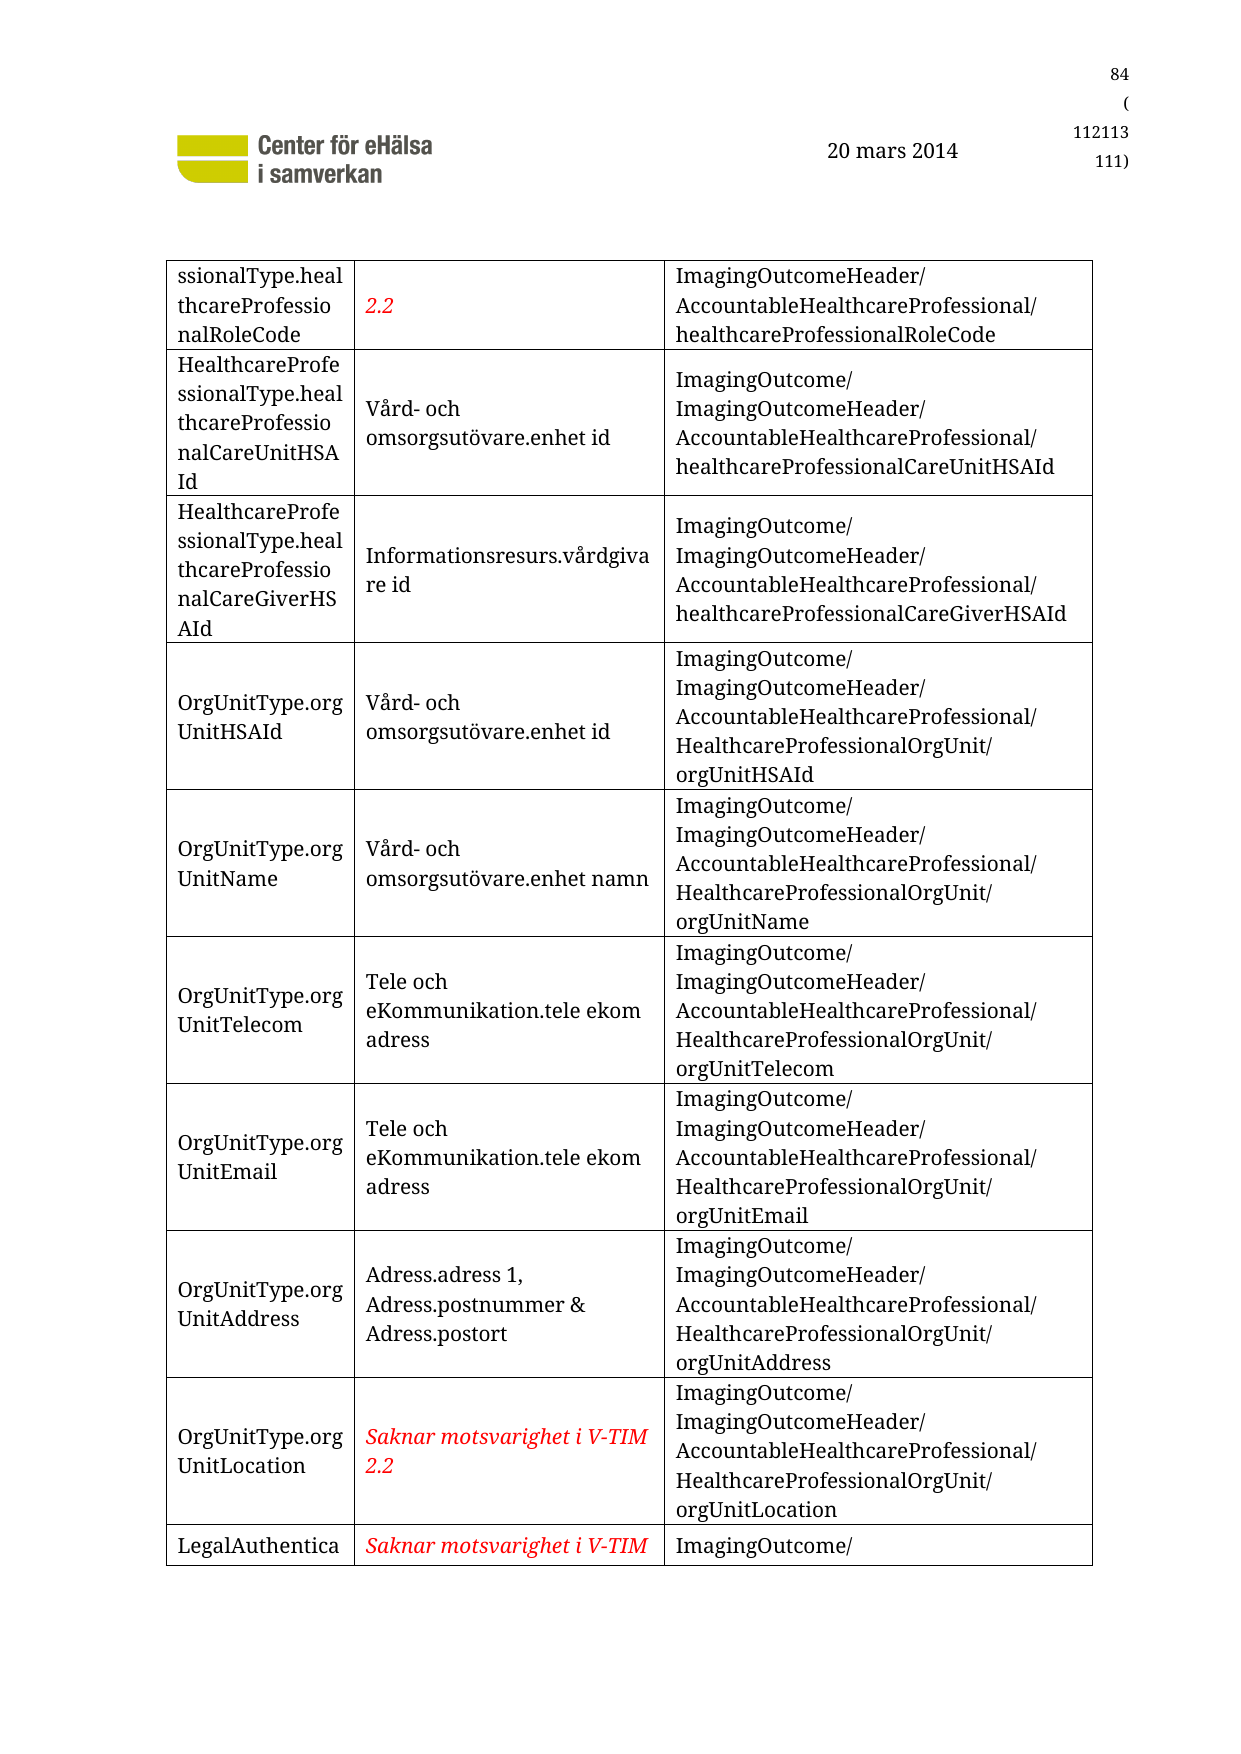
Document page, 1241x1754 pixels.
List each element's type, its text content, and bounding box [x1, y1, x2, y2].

table_cell OrgUnitType.orgUnitLocation [167, 1378, 354, 1523]
table_cell OrgUnitType.orgUnitAddress [167, 1231, 354, 1377]
table_cell Vård- och omsorgsutövare.enhet id [355, 643, 664, 789]
table_cell ImagingOutcome/ImagingOutcomeHeader/AccountableHealthcareProfessional/HealthcareProfessionalOrgUnit/orgUnitEmail [665, 1084, 1092, 1230]
table_cell ImagingOutcome/ImagingOutcomeHeader/AccountableHealthcareProfessional/HealthcareProfessionalOrgUnit/orgUnitHSAId [665, 643, 1092, 789]
table_cell Saknar motsvarighet i V-TIM 2.2 [355, 261, 664, 348]
table_cell Informationsresurs.vårdgivare id [355, 496, 664, 642]
table_cell Vård- och omsorgsutövare.enhet id [355, 350, 664, 495]
table_cell HealthcareProfessionalType.healthcareProfessionalRoleCode [167, 261, 354, 348]
table_cell OrgUnitType.orgUnitEmail [167, 1084, 354, 1230]
table_cell ImagingOutcome/ImagingOutcomeHeader/LegalAuthenticator/signatureTime [665, 1525, 1092, 1565]
table_cell ImagingOutcome/ImagingOutcomeHeader/AccountableHealthcareProfessional/healthcareProfessionalCareGiverHSAId [665, 496, 1092, 642]
table_cell OrgUnitType.orgUnitTelecom [167, 937, 354, 1083]
picture [177, 135, 432, 183]
table_cell LegalAuthenticatorType.signatureTime [167, 1525, 354, 1565]
table_cell ImagingOutcome/ImagingOutcomeHeader/AccountableHealthcareProfessional/HealthcareProfessionalOrgUnit/orgUnitAddress [665, 1231, 1092, 1377]
table_cell Tele och eKommunikation.tele ekom adress [355, 937, 664, 1083]
table_cell Vård- och omsorgsutövare.enhet namn [355, 790, 664, 936]
table_cell HealthcareProfessionalType.healthcareProfessionalCareGiverHSAId [167, 496, 354, 642]
table_cell ImagingOutcome/ImagingOutcomeHeader/AccountableHealthcareProfessional/HealthcareProfessionalOrgUnit/orgUnitLocation [665, 1378, 1092, 1523]
table_cell ImagingOutcome/ImagingOutcomeHeader/AccountableHealthcareProfessional/healthcareProfessionalCareUnitHSAId [665, 350, 1092, 495]
table_cell OrgUnitType.orgUnitName [167, 790, 354, 936]
table_cell ImagingOutcome/ImagingOutcomeHeader/AccountableHealthcareProfessional/HealthcareProfessionalOrgUnit/orgUnitTelecom [665, 937, 1092, 1083]
table_cell Tele och eKommunikation.tele ekom adress [355, 1084, 664, 1230]
table_cell OrgUnitType.orgUnitHSAId [167, 643, 354, 789]
table_cell ImagingOutcome/ImagingOutcomeHeader/AccountableHealthcareProfessional/HealthcareProfessionalOrgUnit/orgUnitName [665, 790, 1092, 936]
table_cell Adress.adress 1, Adress.postnummer & Adress.postort [355, 1231, 664, 1377]
table_cell Saknar motsvarighet i V-TIM 2.2 [355, 1378, 664, 1523]
table_cell ImagingOutcome/ImagingOutcomeHeader/AccountableHealthcareProfessional/healthcareProfessionalRoleCode [665, 261, 1092, 348]
table_cell Saknar motsvarighet i V-TIM 2.2 [355, 1525, 664, 1565]
table_cell HealthcareProfessionalType.healthcareProfessionalCareUnitHSAId [167, 350, 354, 495]
